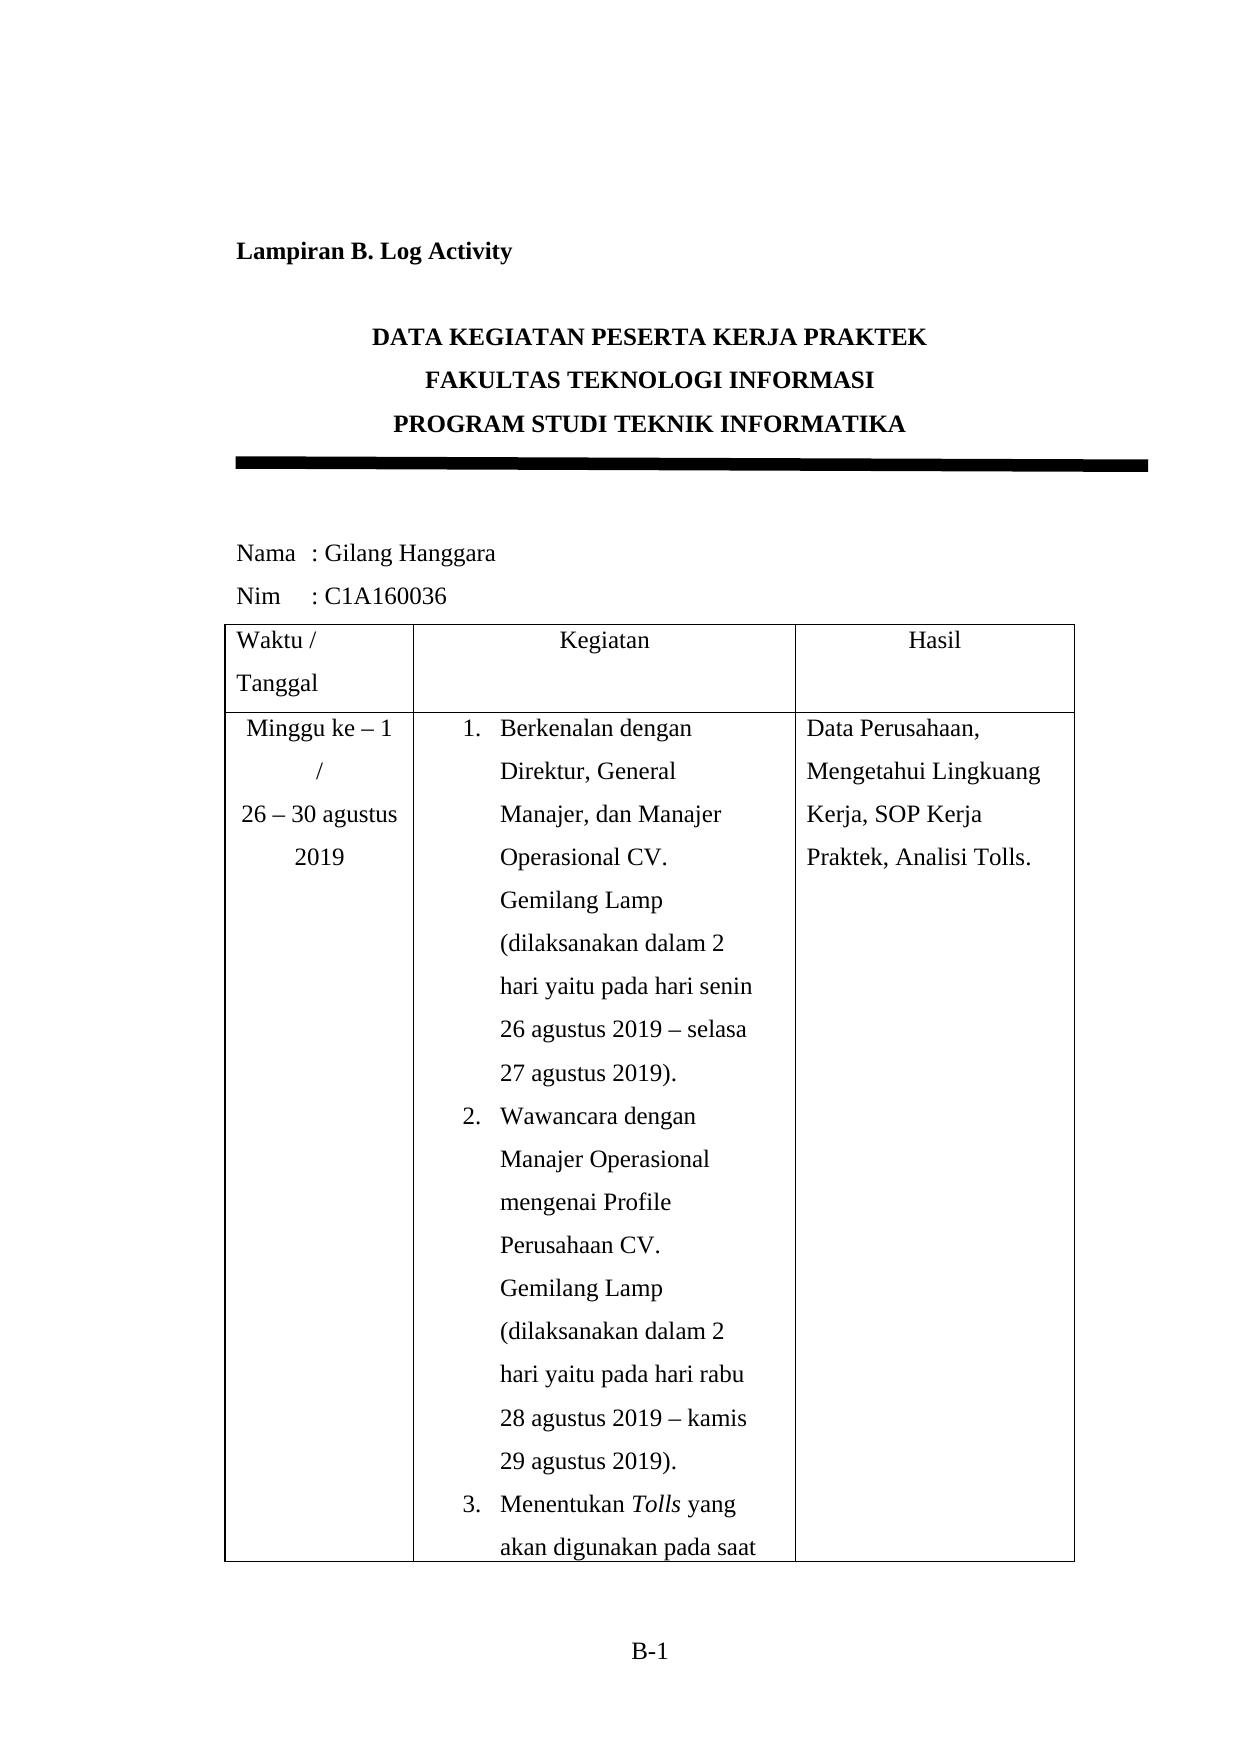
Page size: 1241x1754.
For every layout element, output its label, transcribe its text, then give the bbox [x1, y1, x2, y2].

text FAKULTAS TEKNOLOGI INFORMASI [236, 366, 1063, 394]
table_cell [414, 713, 795, 1561]
subtitle Lampiran B. Log Activity [236, 236, 1063, 265]
text Nim : C1A160036 [236, 581, 1063, 610]
text DATA KEGIATAN PESERTA KERJA PRAKTEK [236, 322, 1063, 351]
text Nama : Gilang Hanggara [236, 538, 1063, 567]
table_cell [796, 713, 1074, 1561]
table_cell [226, 713, 413, 1561]
table_header Kegiatan [414, 625, 795, 712]
table_header Waktu / Tanggal [226, 625, 413, 712]
table_header Hasil [796, 625, 1074, 712]
text PROGRAM STUDI TEKNIK INFORMATIKA [236, 409, 1063, 437]
